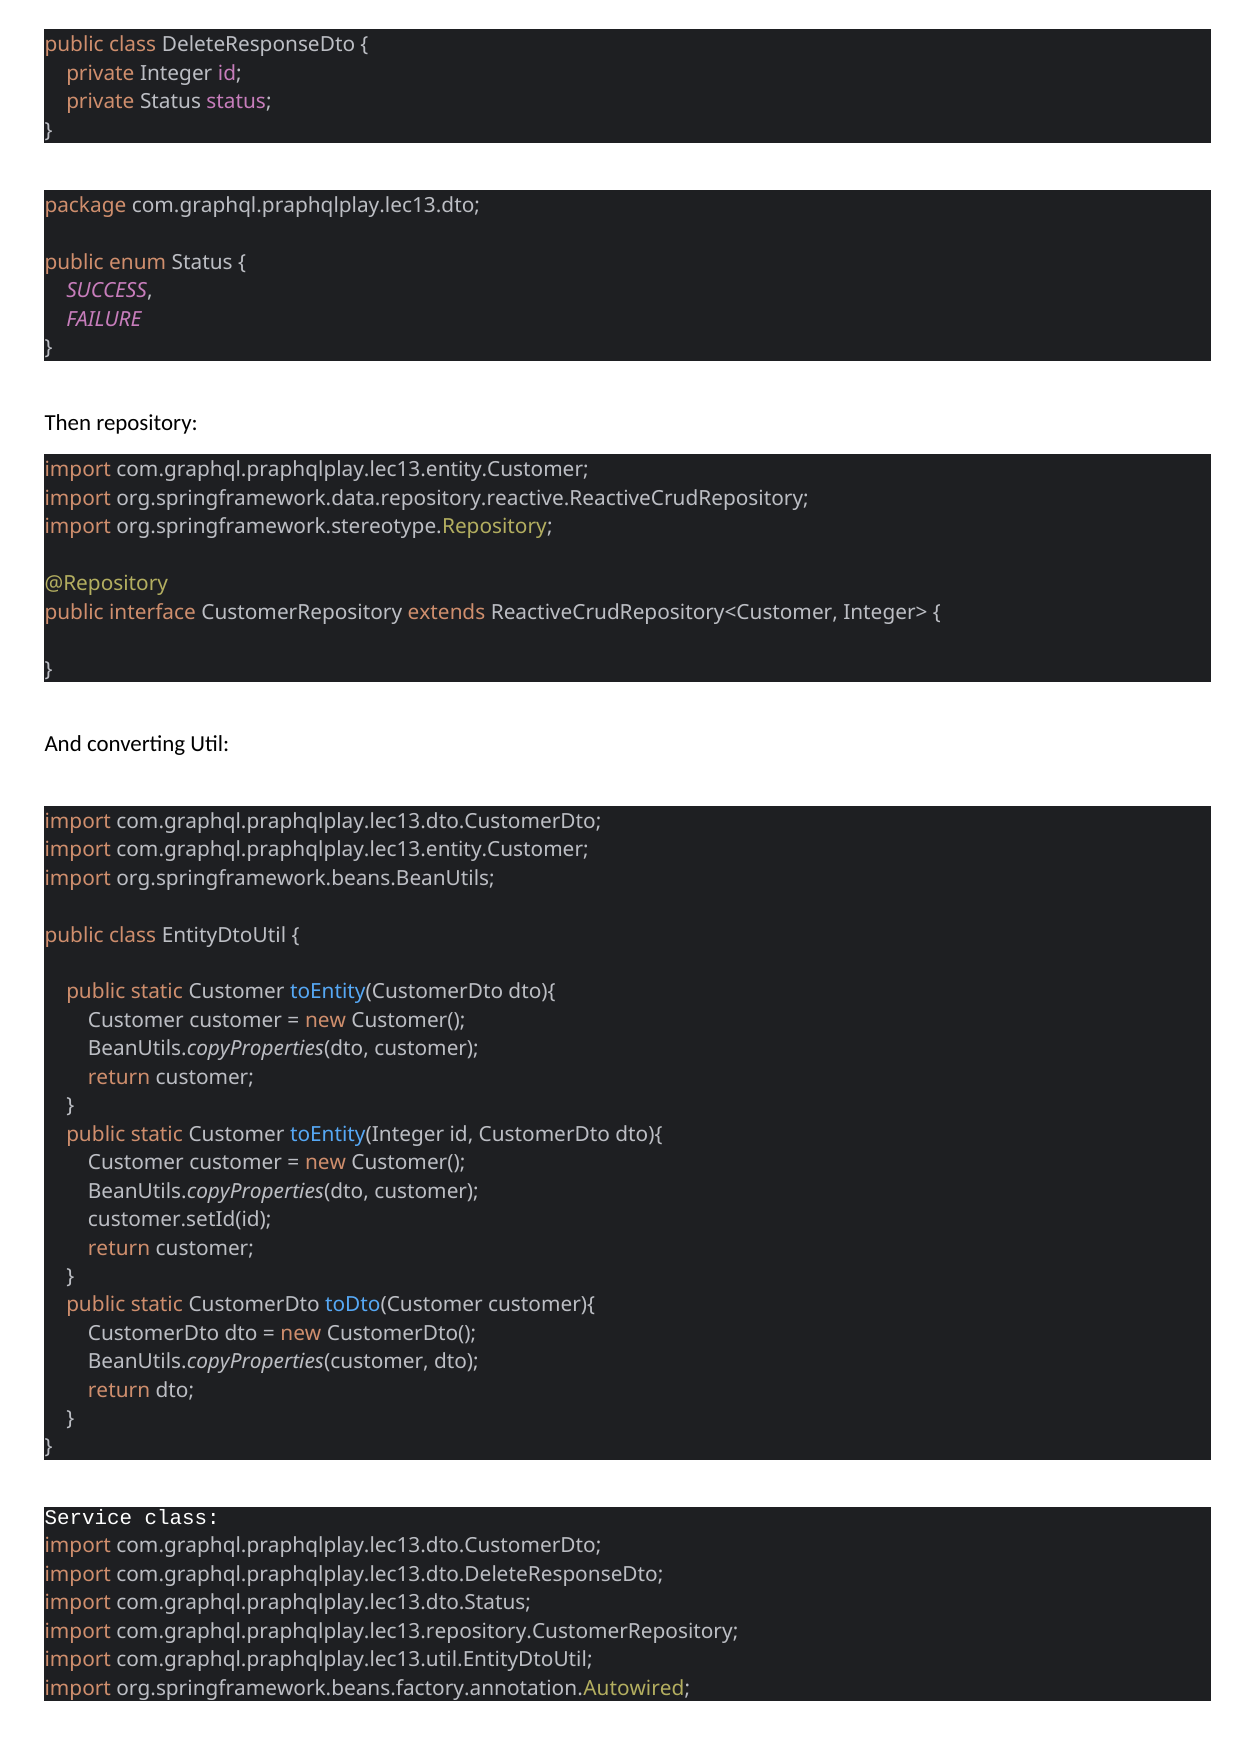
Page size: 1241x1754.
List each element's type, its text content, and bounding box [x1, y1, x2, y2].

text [44, 29, 1211, 143]
text Then repository: [44, 408, 1211, 436]
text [44, 1507, 1211, 1701]
text package com.graphql.praphqlplay.lec13.dto; public enum Status { SUCCESS, FAILURE } [44, 190, 1211, 361]
text import com.graphql.praphqlplay.lec13.dto.CustomerDto; import com.graphql.praphqlplay.lec13.entity.Customer; import org.springframework.beans.BeanUtils; public class EntityDtoUtil { public static Customer toEntity(CustomerDto dto){ Customer customer = new Customer(); BeanUtils.copyProperties(dto, customer); return customer; } public static Customer toEntity(Integer id, CustomerDto dto){ Customer customer = new Customer(); BeanUtils.copyProperties(dto, customer); customer.setId(id); return customer; } public static CustomerDto toDto(Customer customer){ CustomerDto dto = new CustomerDto(); BeanUtils.copyProperties(customer, dto); return dto; } } [44, 806, 1211, 1460]
text import com.graphql.praphqlplay.lec13.entity.Customer; import org.springframework.data.repository.reactive.ReactiveCrudRepository; import org.springframework.stereotype.Repository; @Repository public interface CustomerRepository extends ReactiveCrudRepository<Customer, Integer> { } [44, 454, 1211, 682]
text And converting Util: [44, 729, 1211, 787]
